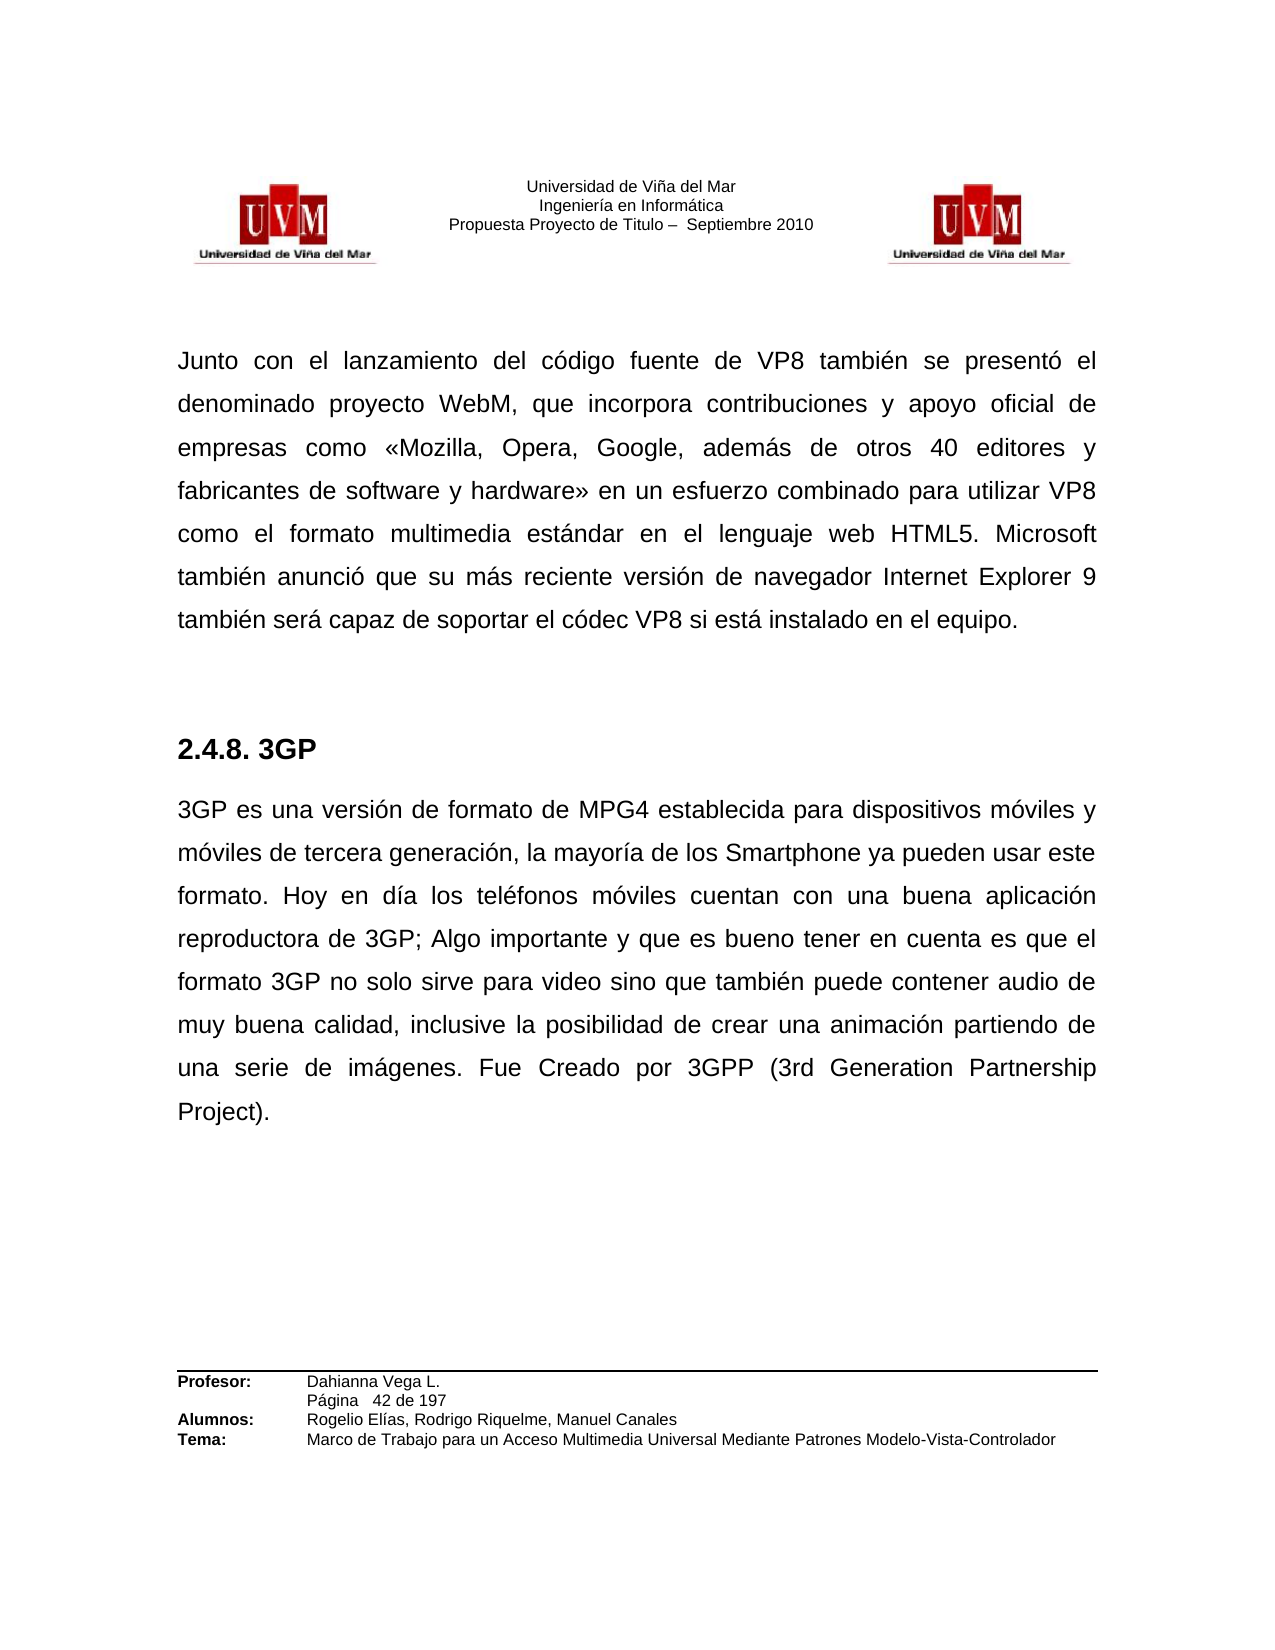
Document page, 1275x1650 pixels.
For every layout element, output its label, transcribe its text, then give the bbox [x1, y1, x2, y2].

text 3GP es una versión de formato de MPG4 establecida para dispositivos móviles y móviles de tercera generación, la mayoría de los Smartphone ya pueden usar este formato. Hoy en día los teléfonos móviles cuentan con una buena aplicación reproductora de 3GP; Algo importante y que es bueno tener en cuenta es que el formato 3GP no solo sirve para video sino que también puede contener audio de muy buena calidad, inclusive la posibilidad de crear una animación partiendo de una serie de imágenes. Fue Creado por 3GPP (3rd Generation Partnership Project). [177, 795, 1098, 1125]
picture [871, 176, 1084, 267]
text Junto con el lanzamiento del código fuente de VP8 también se presentó el denominado proyecto WebM, que incorpora contribuciones y apoyo oficial de empresas como «Mozilla, Opera, Google, además de otros 40 editores y fabricantes de software y hardware» en un esfuerzo combinado para utilizar VP8 como el formato multimedia estándar en el lenguaje web HTML5. Microsoft también anunció que su más reciente versión de navegador Internet Explorer 9 también será capaz de soportar el códec VP8 si está instalado en el equipo. [177, 346, 1098, 634]
picture [177, 176, 390, 267]
subtitle 2.4.8. 3GP [177, 732, 1098, 765]
